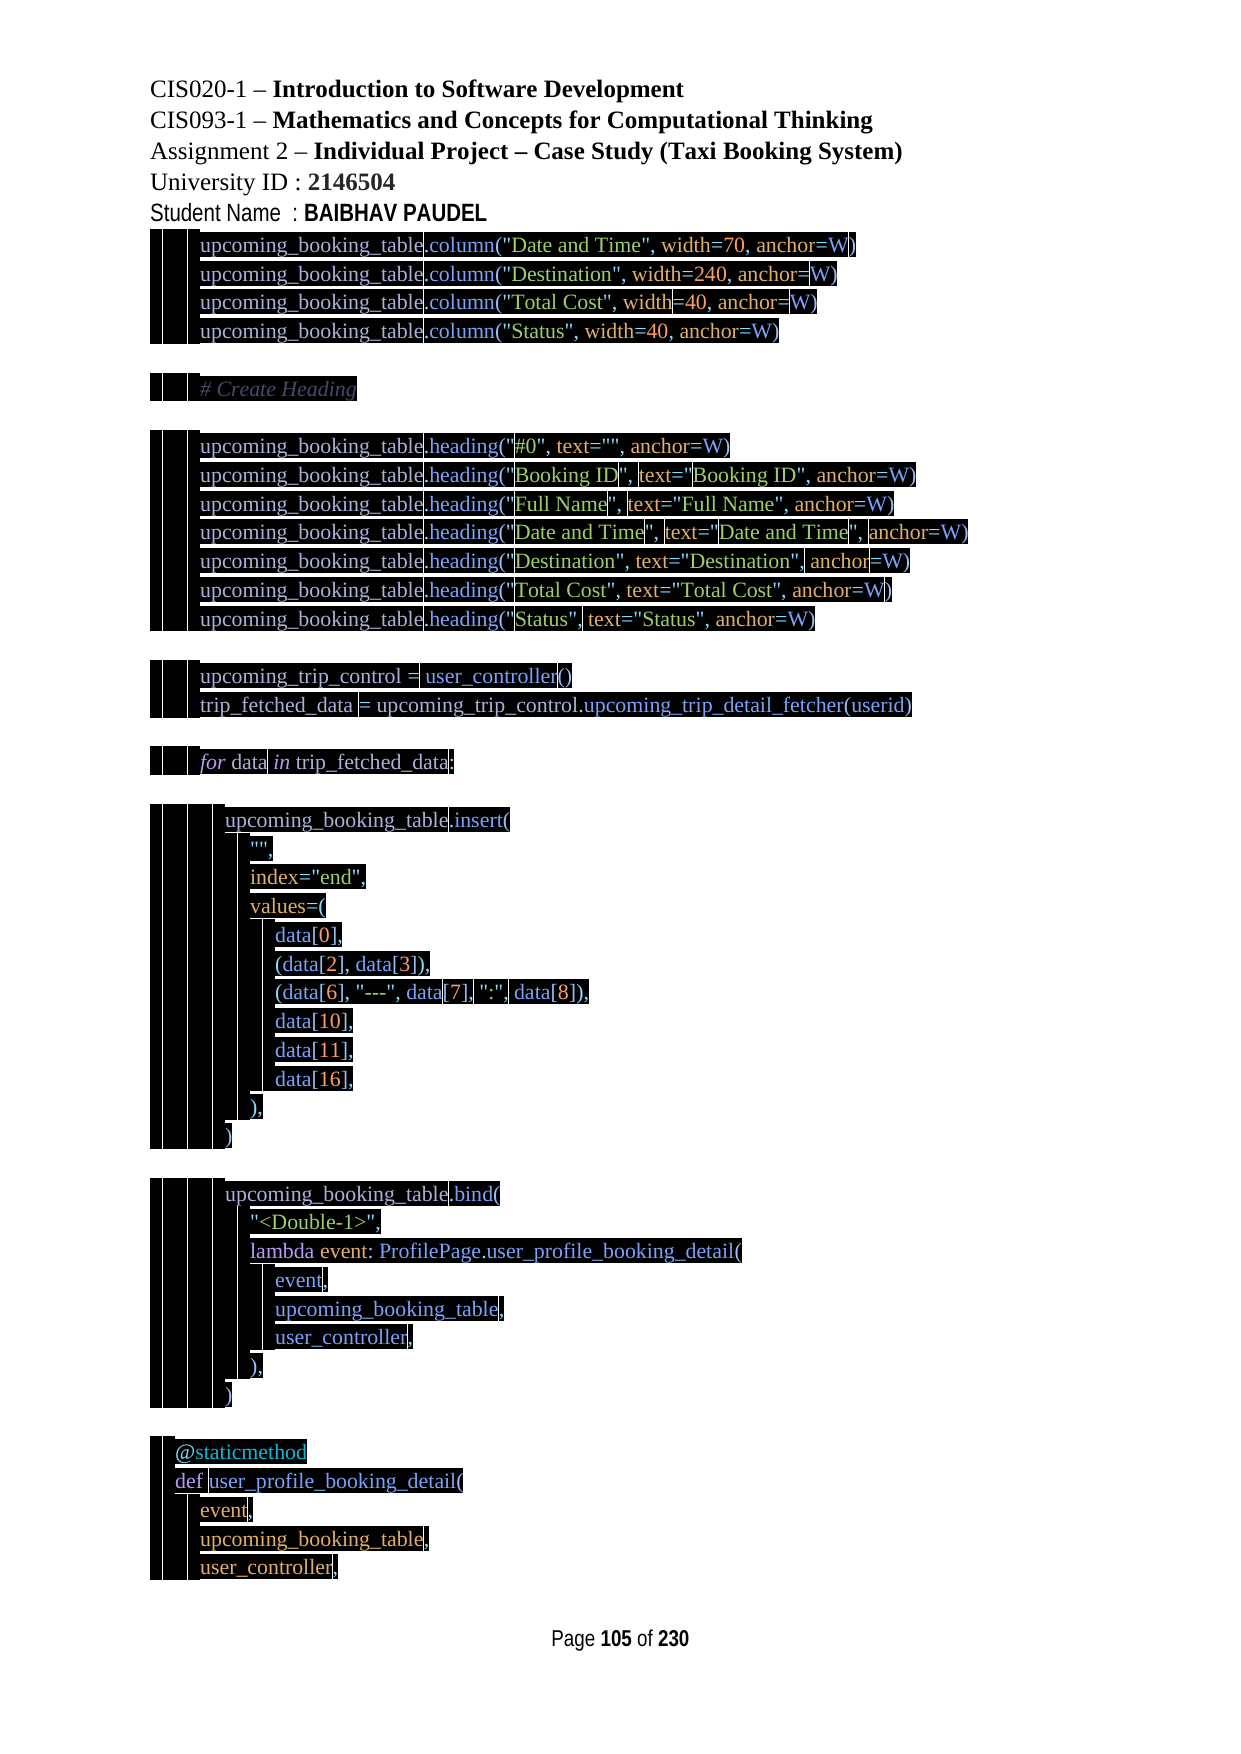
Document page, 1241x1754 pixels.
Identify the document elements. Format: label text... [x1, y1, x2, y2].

text data[16], [275, 1063, 1090, 1091]
text def user_profile_booking_detail( [175, 1465, 1090, 1494]
text "<Double-1>", [250, 1206, 1090, 1235]
text upcoming_booking_table.insert( [225, 804, 1090, 833]
text index="end", [250, 861, 1090, 890]
text trip_fetched_data = upcoming_trip_control.upcoming_trip_detail_fetcher(userid) [200, 689, 1090, 718]
text upcoming_booking_table.heading("Booking ID", text="Booking ID", anchor=W) [200, 459, 1090, 488]
text upcoming_booking_table, [275, 1293, 1090, 1321]
text upcoming_booking_table.heading("Full Name", text="Full Name", anchor=W) [200, 488, 1090, 516]
text ) [225, 1379, 1090, 1408]
text user_controller, [275, 1321, 1090, 1350]
text # Create Heading [200, 373, 1090, 401]
text values=( [250, 890, 1090, 919]
text upcoming_booking_table.column("Status", width=40, anchor=W) [200, 315, 1090, 344]
text user_controller, [200, 1551, 1090, 1580]
text "", [250, 833, 1090, 861]
text ), [250, 1091, 1090, 1120]
text ) [225, 1120, 1090, 1149]
text upcoming_booking_table.bind( [225, 1178, 1090, 1206]
text upcoming_booking_table.heading("Total Cost", text="Total Cost", anchor=W) [200, 574, 1090, 603]
text upcoming_booking_table.column("Date and Time", width=70, anchor=W) [200, 229, 1090, 258]
text upcoming_booking_table.heading("Status", text="Status", anchor=W) [200, 603, 1090, 631]
text upcoming_booking_table.heading("Destination", text="Destination", anchor=W) [200, 545, 1090, 574]
text lambda event: ProfilePage.user_profile_booking_detail( [250, 1235, 1090, 1264]
text upcoming_booking_table.heading("Date and Time", text="Date and Time", anchor=W) [200, 516, 1090, 545]
text upcoming_booking_table.column("Destination", width=240, anchor=W) [200, 258, 1090, 286]
text (data[6], "---", data[7], ":", data[8]), [275, 976, 1090, 1005]
text event, [275, 1264, 1090, 1293]
text ), [250, 1350, 1090, 1379]
text data[0], [275, 919, 1090, 948]
text @staticmethod [175, 1436, 1090, 1465]
text upcoming_booking_table.heading("#0", text="", anchor=W) [200, 430, 1090, 459]
text for data in trip_fetched_data: [200, 746, 1090, 775]
text data[11], [275, 1034, 1090, 1063]
text data[10], [275, 1005, 1090, 1034]
text upcoming_trip_control = user_controller() [200, 660, 1090, 689]
text (data[2], data[3]), [275, 948, 1090, 976]
text upcoming_booking_table.column("Total Cost", width=40, anchor=W) [200, 286, 1090, 315]
text event, [200, 1494, 1090, 1523]
text upcoming_booking_table, [200, 1523, 1090, 1551]
